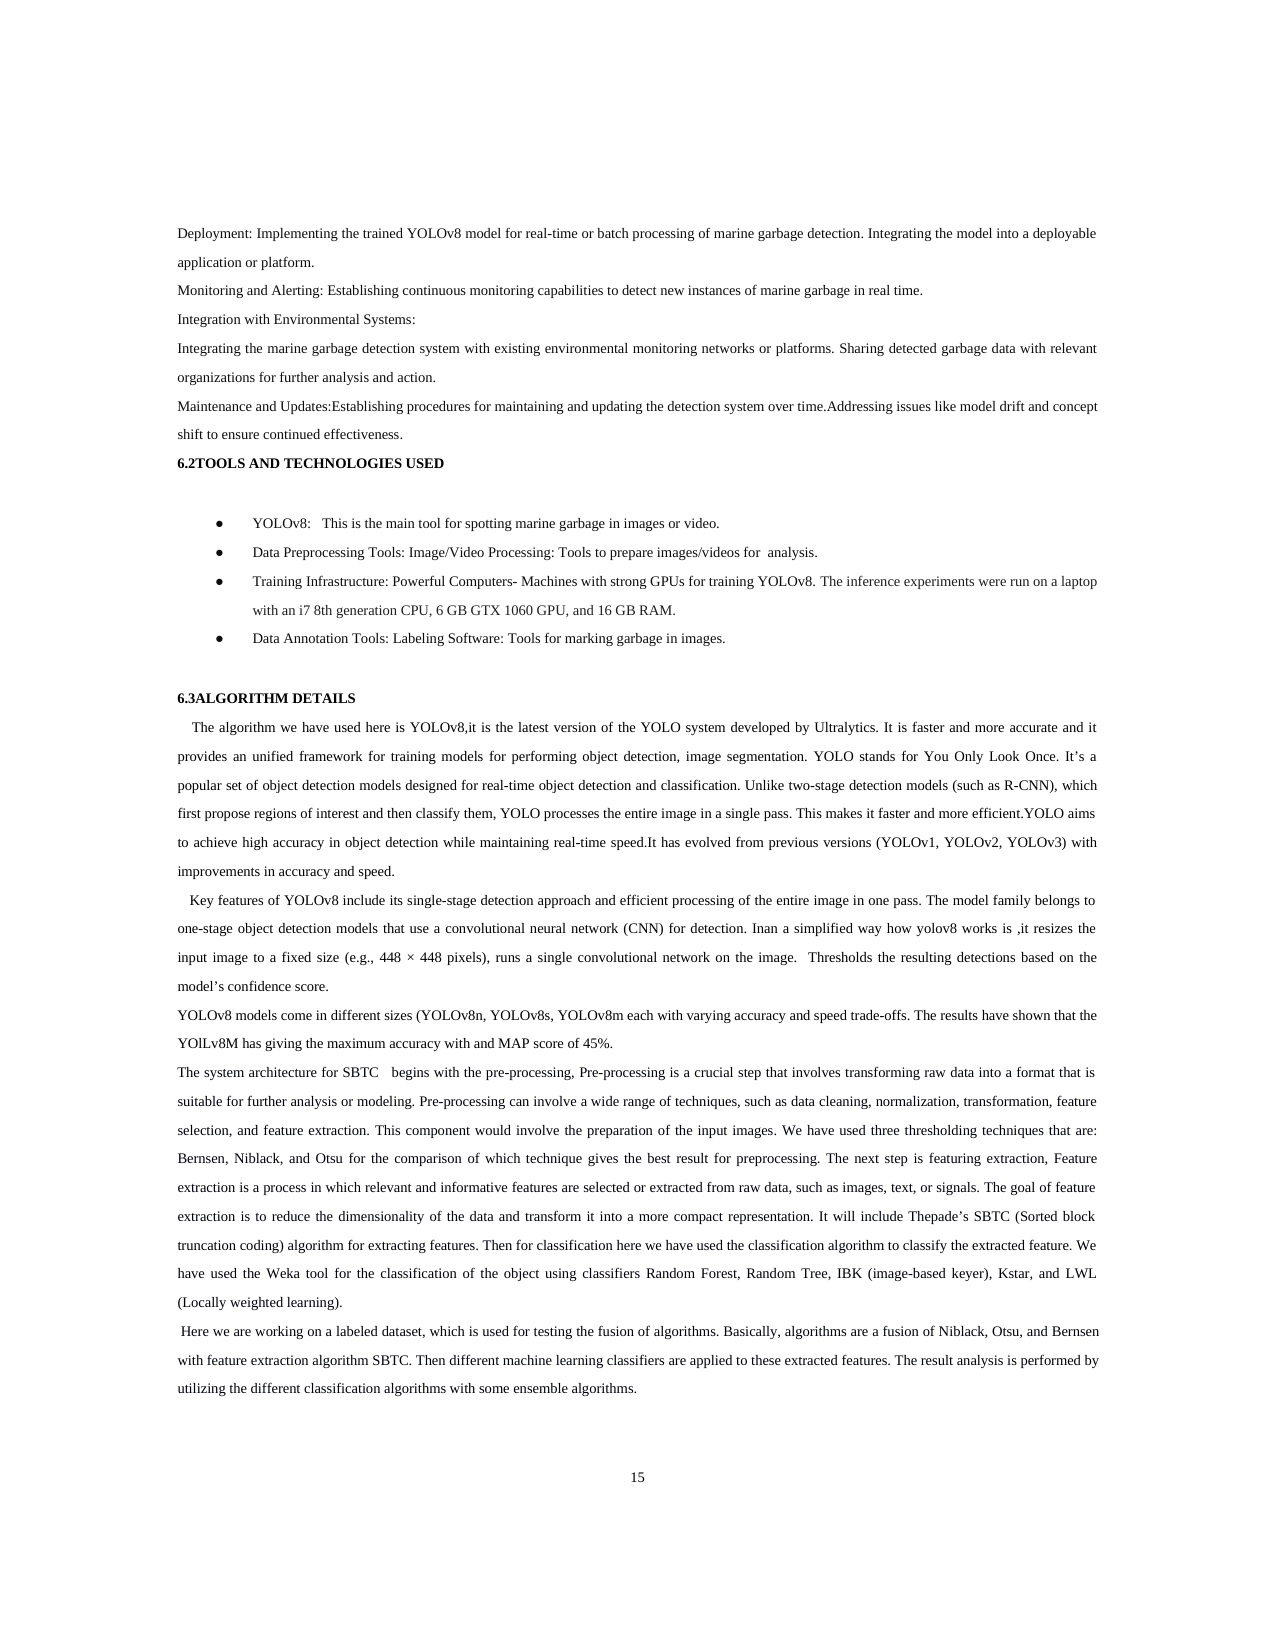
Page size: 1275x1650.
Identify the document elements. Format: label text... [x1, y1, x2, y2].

text YOLOv8 models come in different sizes (YOLOv8n, YOLOv8s, YOLOv8m each with varying accuracy and speed trade-offs. The results have shown that the YOlLv8M has giving the maximum accuracy with and MAP score of 45%. [177, 994, 1098, 1052]
text The system architecture for SBTC begins with the pre-processing, Pre-processing is a crucial step that involves transforming raw data into a format that is suitable for further analysis or modeling. Pre-processing can involve a wide range of techniques, such as data cleaning, normalization, transformation, feature selection, and feature extraction. This component would involve the preparation of the input images. We have used three thresholding techniques that are: Bernsen, Niblack, and Otsu for the comparison of which technique gives the best result for preprocessing. The next step is featuring extraction, Feature extraction is a process in which relevant and informative features are selected or extracted from raw data, such as images, text, or signals. The goal of feature extraction is to reduce the dimensionality of the data and transform it into a more compact representation. It will include Thepade’s SBTC (Sorted block truncation coding) algorithm for extracting features. Then for classification here we have used the classification algorithm to classify the extracted feature. We have used the Weka tool for the classification of the object using classifiers Random Forest, Random Tree, IBK (image-based keyer), Kstar, and LWL (Locally weighted learning). [177, 1052, 1098, 1311]
text Deployment: Implementing the trained YOLOv8 model for real-time or batch processing of marine garbage detection. Integrating the model into a deployable application or platform. [177, 213, 1098, 270]
list YOLOv8: This is the main tool for spotting marine garbage in images or video. [215, 503, 1098, 532]
text The algorithm we have used here is YOLOv8,it is the latest version of the YOLO system developed by Ultralytics. It is faster and more accurate and it provides an unified framework for training models for performing object detection, image segmentation. YOLO stands for You Only Look Once. It’s a popular set of object detection models designed for real-time object detection and classification. Unlike two-stage detection models (such as R-CNN), which first propose regions of interest and then classify them, YOLO processes the entire image in a single pass. This makes it faster and more efficient.YOLO aims to achieve high accuracy in object detection while maintaining real-time speed.It has evolved from previous versions (YOLOv1, YOLOv2, YOLOv3) with improvements in accuracy and speed. [177, 707, 1098, 879]
text 6.2TOOLS AND TECHNOLOGIES USED [177, 443, 1098, 472]
list Data Preprocessing Tools: Image/Video Processing: Tools to prepare images/videos for analysis. [215, 532, 1098, 561]
text Integration with Environmental Systems: [177, 299, 1098, 328]
list Training Infrastructure: Powerful Computers- Machines with strong GPUs for training YOLOv8. The inference experiments were run on a laptop with an i7 8th generation CPU, 6 GB GTX 1060 GPU, and 16 GB RAM. [215, 561, 1098, 618]
text 6.3ALGORITHM DETAILS [177, 678, 1098, 707]
text Monitoring and Alerting: Establishing continuous monitoring capabilities to detect new instances of marine garbage in real time. [177, 270, 1098, 299]
text Integrating the marine garbage detection system with existing environmental monitoring networks or platforms. Sharing detected garbage data with relevant organizations for further analysis and action. [177, 328, 1098, 385]
text Here we are working on a labeled dataset, which is used for testing the fusion of algorithms. Basically, algorithms are a fusion of Niblack, Otsu, and Bernsen with feature extraction algorithm SBTC. Then different machine learning classifiers are applied to these extracted features. The result analysis is performed by utilizing the different classification algorithms with some ensemble algorithms. [177, 1311, 1101, 1397]
list Data Annotation Tools: Labeling Software: Tools for marking garbage in images. [215, 618, 1098, 647]
text Key features of YOLOv8 include its single-stage detection approach and efficient processing of the entire image in one pass. The model family belongs to one-stage object detection models that use a convolutional neural network (CNN) for detection. Inan a simplified way how yolov8 works is ,it resizes the input image to a fixed size (e.g., 448 × 448 pixels), runs a single convolutional network on the image. Thresholds the resulting detections based on the model’s confidence score. [177, 879, 1098, 994]
text Maintenance and Updates:Establishing procedures for maintaining and updating the detection system over time.Addressing issues like model drift and concept shift to ensure continued effectiveness. [177, 385, 1098, 443]
